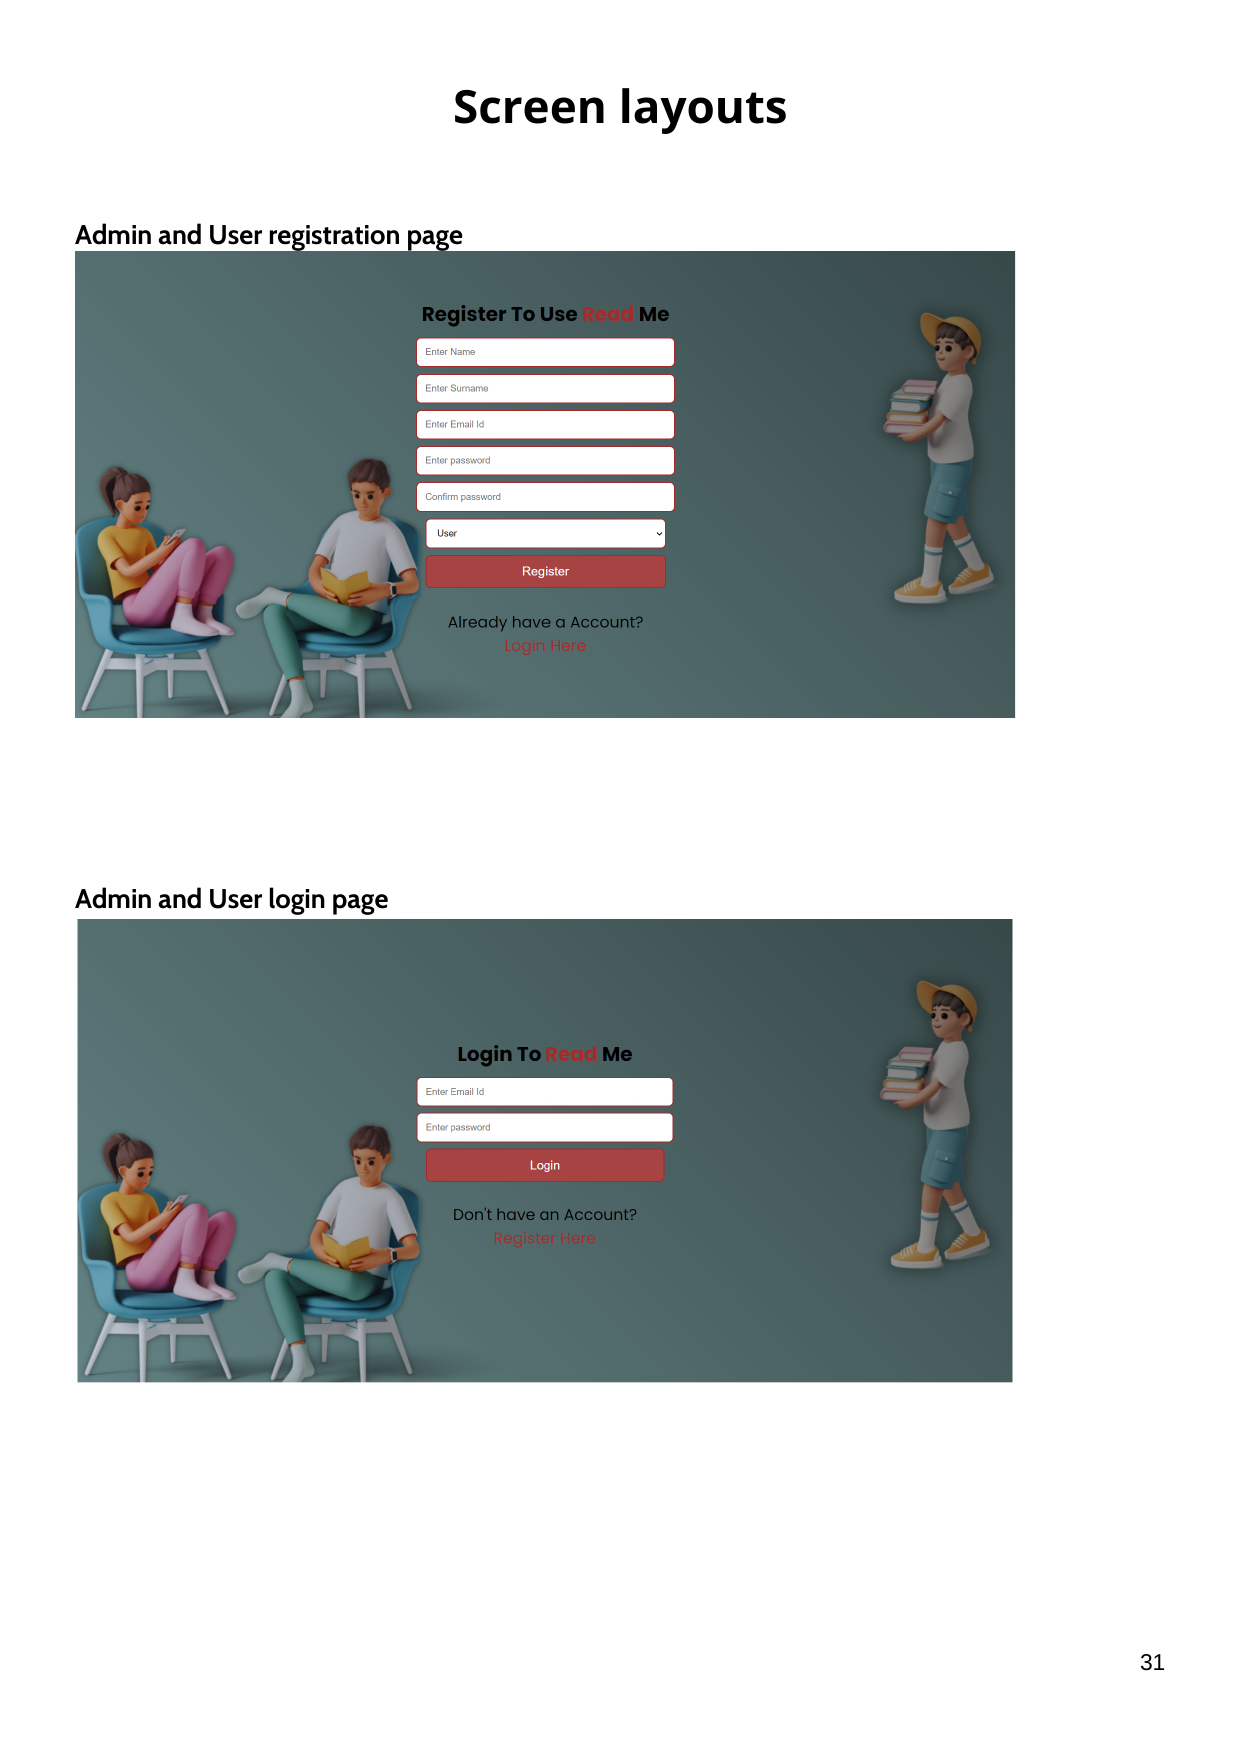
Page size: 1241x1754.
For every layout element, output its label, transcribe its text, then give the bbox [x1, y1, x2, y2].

text Admin and User login page [75, 883, 1165, 916]
picture [75, 251, 1016, 718]
text Admin and User registration page [75, 218, 1165, 251]
text Screen layouts [75, 75, 1165, 137]
picture [75, 915, 1016, 1383]
